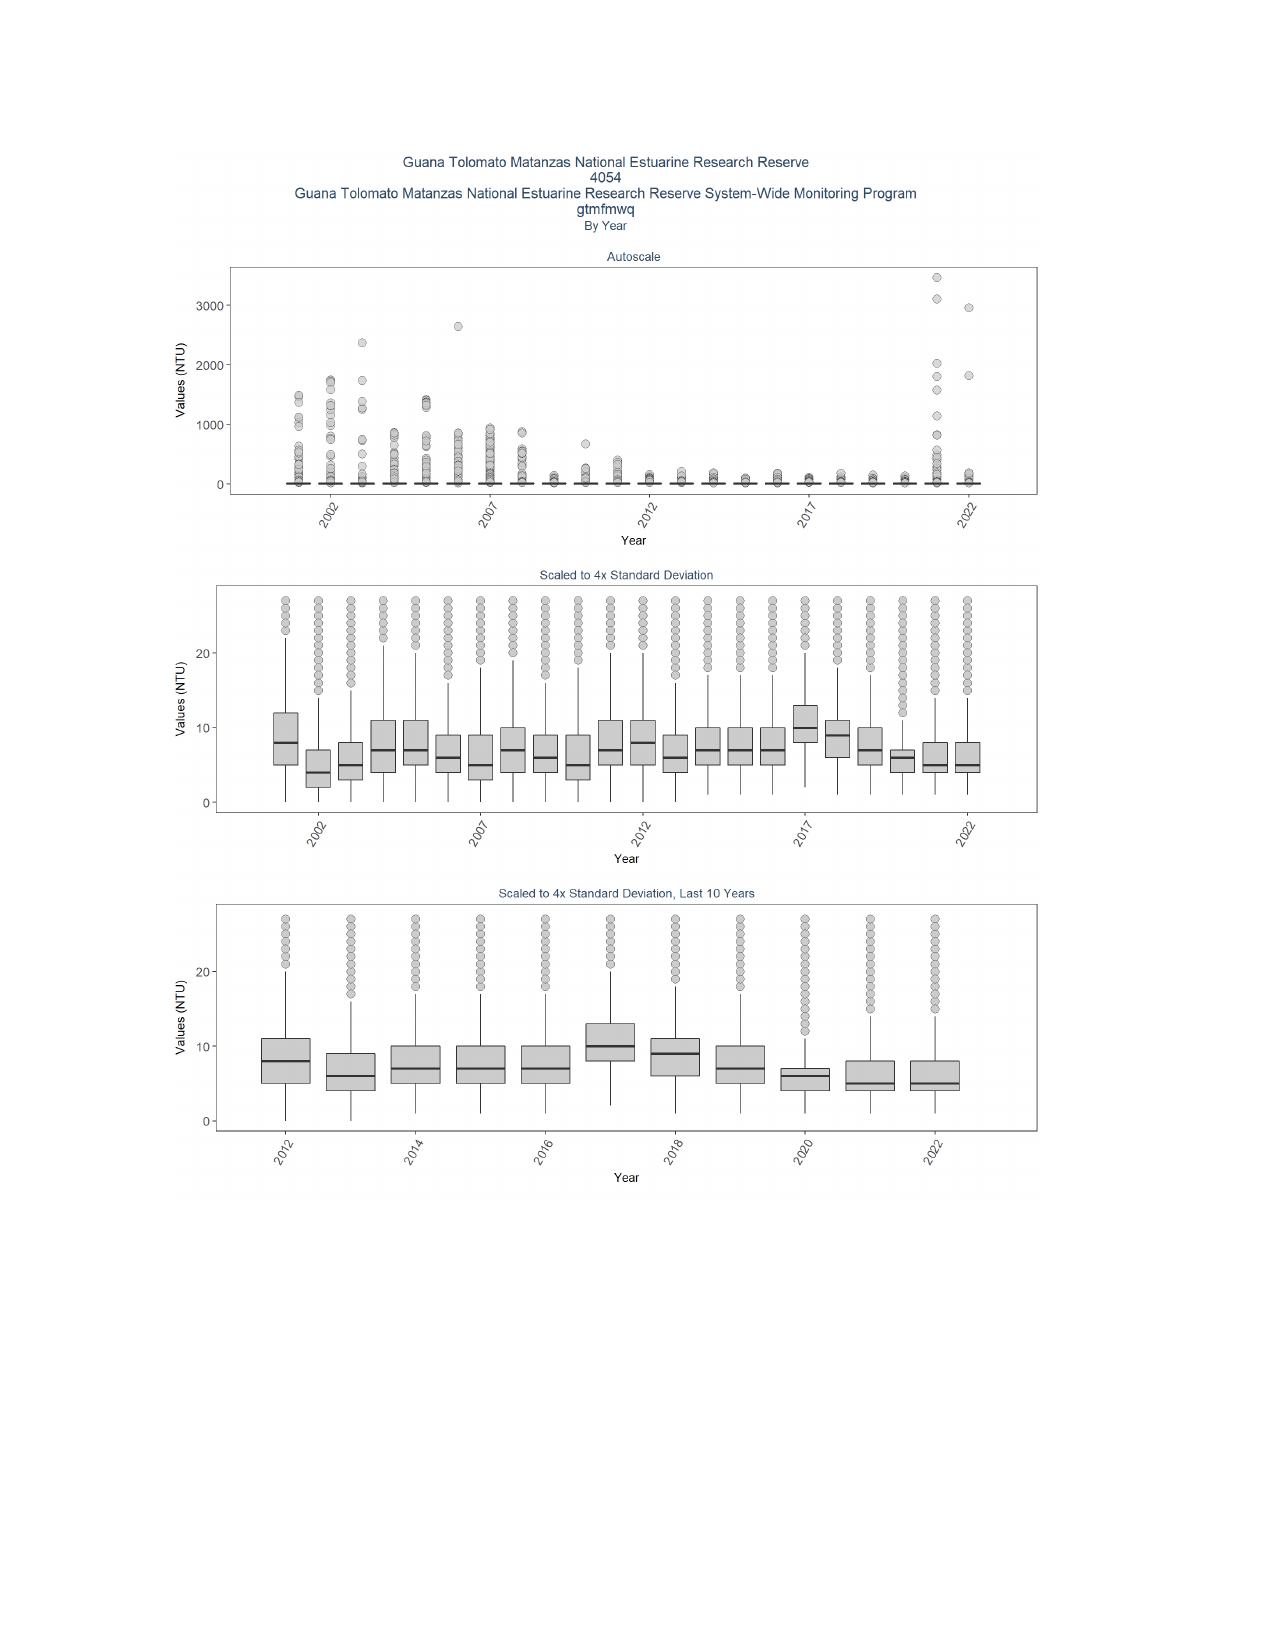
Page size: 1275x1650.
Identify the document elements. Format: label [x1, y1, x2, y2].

picture [168, 150, 1044, 1200]
